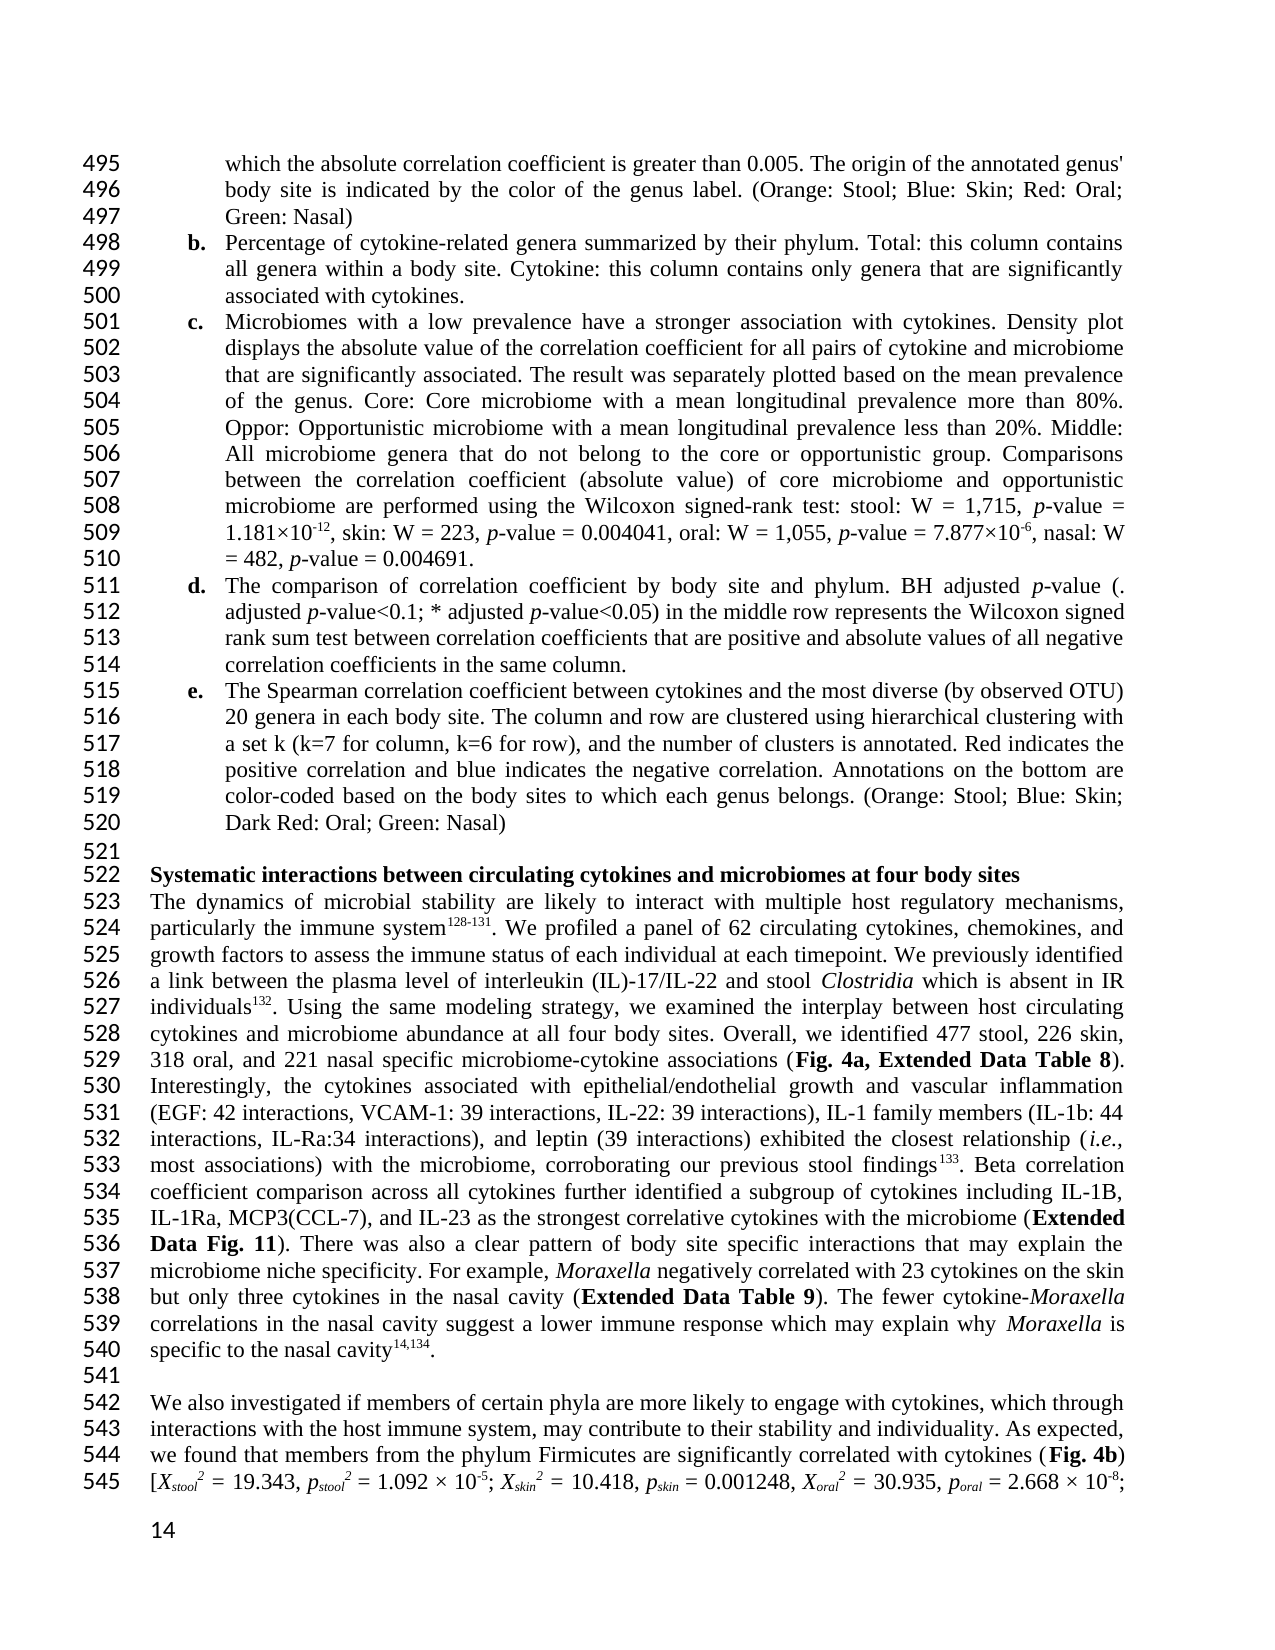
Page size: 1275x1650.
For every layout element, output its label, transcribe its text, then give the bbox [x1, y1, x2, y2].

list Percentage of cytokine-related genera summarized by their phylum. Total: this column contains all genera within a body site. Cytokine: this column contains only genera that are significantly associated with cytokines. [187, 229, 1125, 308]
subtitle Systematic interactions between circulating cytokines and microbiomes at four body sites [150, 862, 1125, 888]
list Microbiomes with a low prevalence have a stronger association with cytokines. Density plot displays the absolute value of the correlation coefficient for all pairs of cytokine and microbiome that are significantly associated. The result was separately plotted based on the mean prevalence of the genus. Core: Core microbiome with a mean longitudinal prevalence more than 80%. Oppor: Opportunistic microbiome with a mean longitudinal prevalence less than 20%. Middle: All microbiome genera that do not belong to the core or opportunistic group. Comparisons between the correlation coefficient (absolute value) of core microbiome and opportunistic microbiome are performed using the Wilcoxon signed-rank test: stool: W = 1,715, p-value = 1.181×10-12, skin: W = 223, p-value = 0.004041, oral: W = 1,055, p-value = 7.877×10-6, nasal: W = 482, p-value = 0.004691. [187, 308, 1125, 572]
text The dynamics of microbial stability are likely to interact with multiple host regulatory mechanisms, particularly the immune system128-131. We profiled a panel of 62 circulating cytokines, chemokines, and growth factors to assess the immune status of each individual at each timepoint. We previously identified a link between the plasma level of interleukin (IL)-17/IL-22 and stool Clostridia which is absent in IR individuals132. Using the same modeling strategy, we examined the interplay between host circulating cytokines and microbiome abundance at all four body sites. Overall, we identified 477 stool, 226 skin, 318 oral, and 221 nasal specific microbiome-cytokine associations (Fig. 4a, Extended Data Table 8). Interestingly, the cytokines associated with epithelial/endothelial growth and vascular inflammation (EGF: 42 interactions, VCAM-1: 39 interactions, IL-22: 39 interactions), IL-1 family members (IL-1b: 44 interactions, IL-Ra:34 interactions), and leptin (39 interactions) exhibited the closest relationship (i.e., most associations) with the microbiome, corroborating our previous stool findings133. Beta correlation coefficient comparison across all cytokines further identified a subgroup of cytokines including IL-1B, IL-1Ra, MCP3(CCL-7), and IL-23 as the strongest correlative cytokines with the microbiome (Extended Data Fig. 11). There was also a clear pattern of body site specific interactions that may explain the microbiome niche specificity. For example, Moraxella negatively correlated with 23 cytokines on the skin but only three cytokines in the nasal cavity (Extended Data Table 9). The fewer cytokine-Moraxella correlations in the nasal cavity suggest a lower immune response which may explain why Moraxella is specific to the nasal cavity14,134. [150, 888, 1125, 1362]
list The comparison of correlation coefficient by body site and phylum. BH adjusted p-value (. adjusted p-value<0.1; * adjusted p-value<0.05) in the middle row represents the Wilcoxon signed rank sum test between correlation coefficients that are positive and absolute values of all negative correlation coefficients in the same column. [187, 572, 1125, 677]
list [187, 150, 1125, 229]
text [150, 1389, 1125, 1494]
list The Spearman correlation coefficient between cytokines and the most diverse (by observed OTU) 20 genera in each body site. The column and row are clustered using hierarchical clustering with a set k (k=7 for column, k=6 for row), and the number of clusters is annotated. Red indicates the positive correlation and blue indicates the negative correlation. Annotations on the bottom are color-coded based on the body sites to which each genus belongs. (Orange: Stool; Blue: Skin; Dark Red: Oral; Green: Nasal) [187, 677, 1125, 835]
